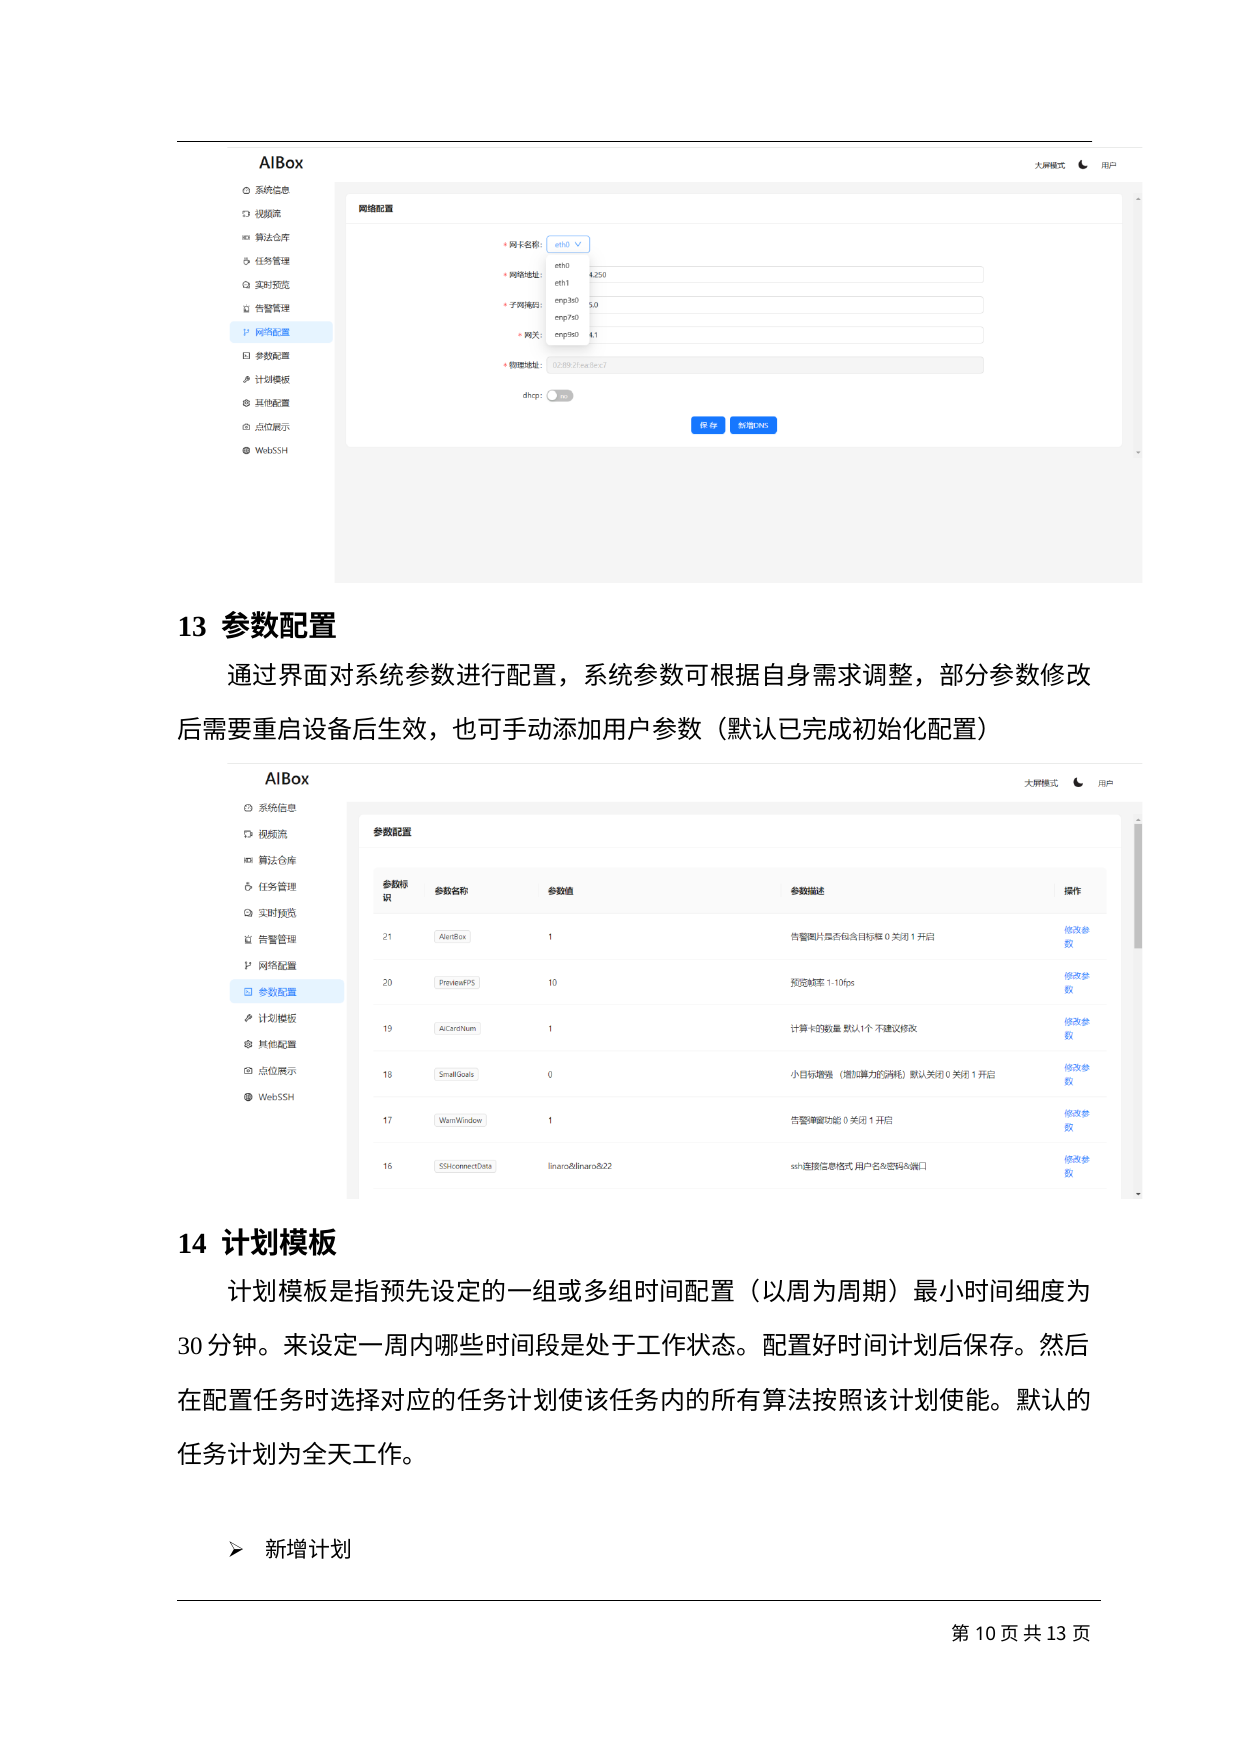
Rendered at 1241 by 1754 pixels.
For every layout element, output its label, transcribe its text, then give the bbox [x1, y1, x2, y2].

subtitle 计划模板 [177, 1213, 1092, 1263]
picture [227, 763, 1143, 1199]
text 计划模板是指预先设定的一组或多组时间配置（以周为周期）最小时间细度为30分钟。来设定一周内哪些时间段是处于工作状态。配置好时间计划后保存。然后在配置任务时选择对应的任务计划使该任务内的所有算法按照该计划使能。默认的任务计划为全天工作。 [177, 1271, 1092, 1471]
subtitle 参数配置 [177, 597, 1092, 647]
text 通过界面对系统参数进行配置，系统参数可根据自身需求调整，部分参数修改后需要重启设备后生效，也可手动添加用户参数（默认已完成初始化配置） [177, 655, 1092, 746]
picture [227, 147, 1143, 583]
list 新增计划 [177, 1532, 1092, 1564]
